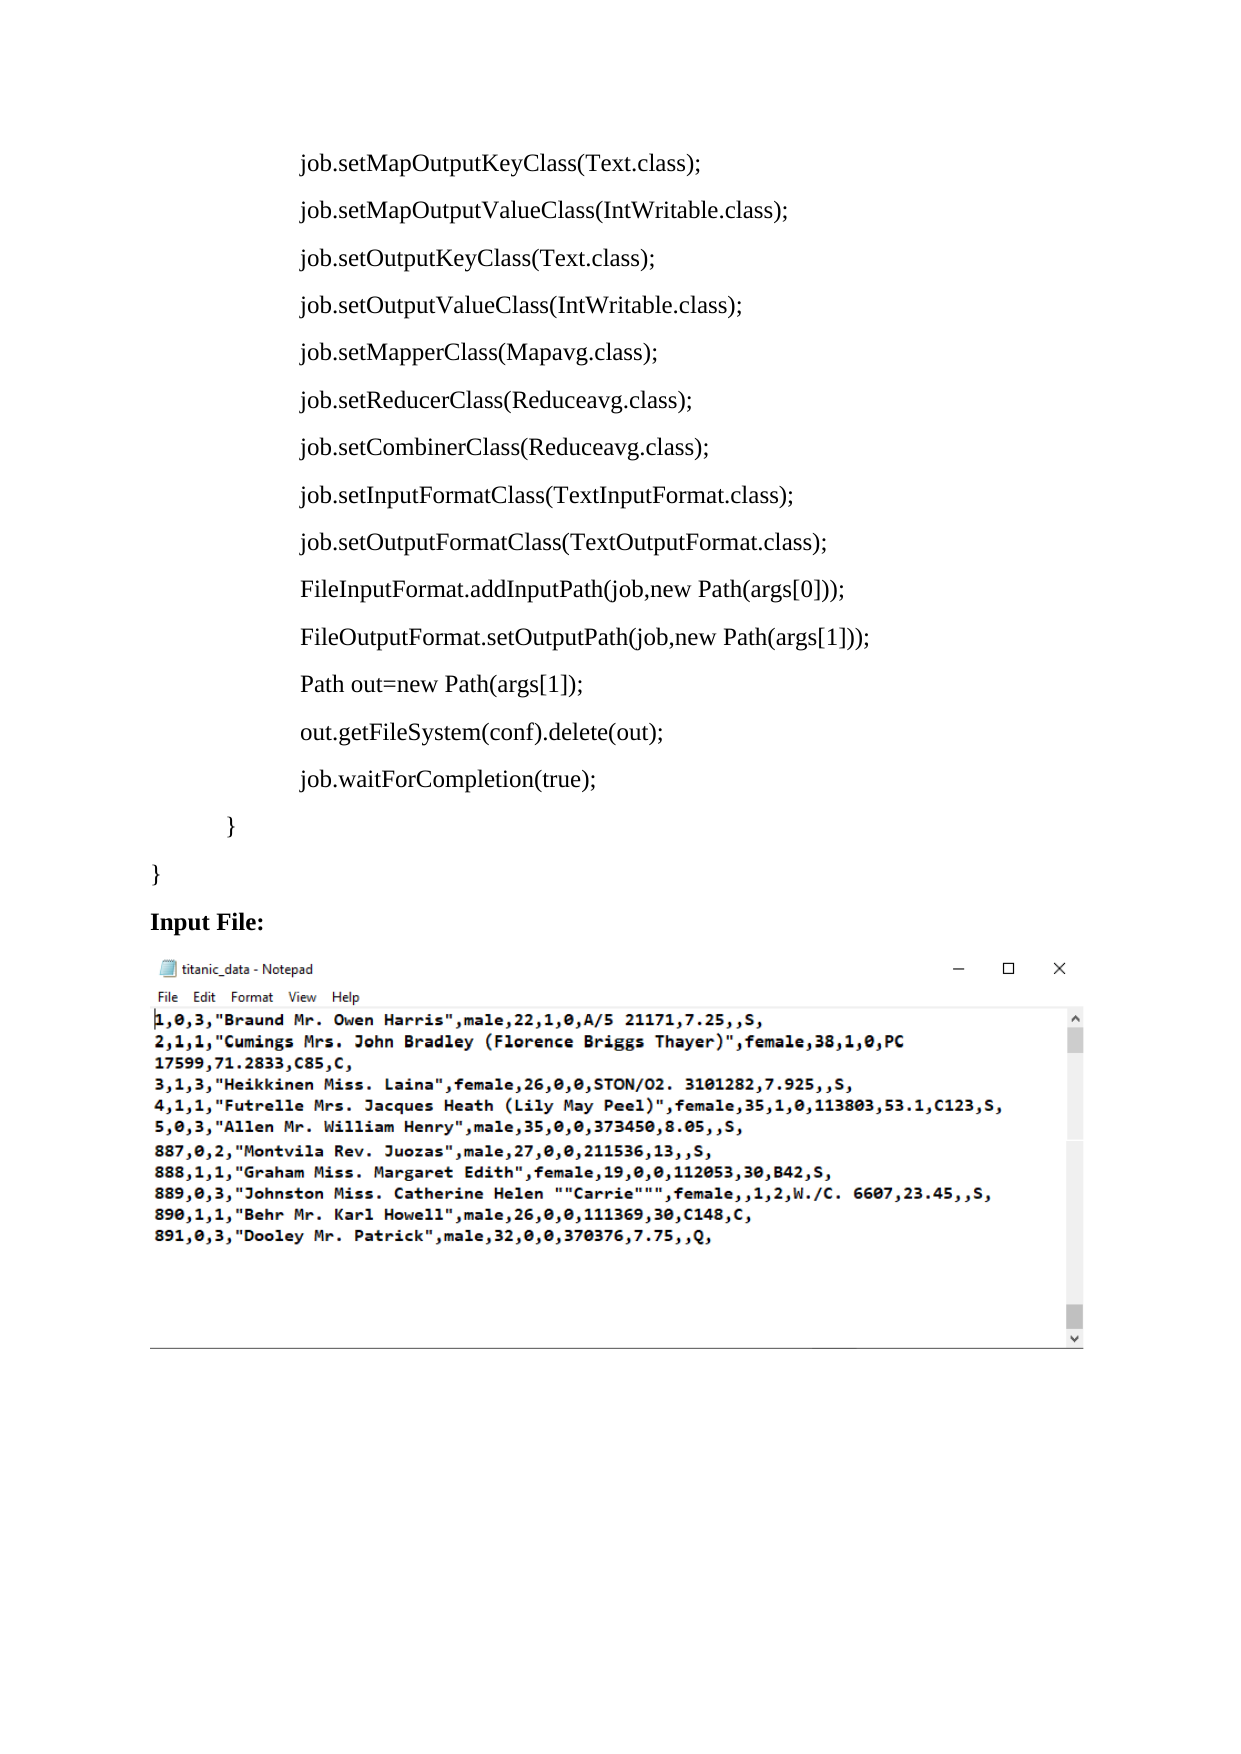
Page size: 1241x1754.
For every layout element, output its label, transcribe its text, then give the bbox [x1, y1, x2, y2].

text } [150, 859, 1138, 887]
picture [150, 954, 1084, 1349]
text } [225, 811, 1138, 840]
text job.setMapOutputKeyClass(Text.class); job.setMapOutputValueClass(IntWritable.class); job.setOutputKeyClass(Text.class); job.setOutputValueClass(IntWritable.class); job.setMapperClass(Mapavg.class); job.setReducerClass(Reduceavg.class); job.setCombinerClass(Reduceavg.class); job.setInputFormatClass(TextInputFormat.class); job.setOutputFormatClass(TextOutputFormat.class); FileInputFormat.addInputPath(job,new Path(args[0])); FileOutputFormat.setOutputPath(job,new Path(args[1])); Path out=new Path(args[1]); out.getFileSystem(conf).delete(out); job.waitForCompletion(true); [300, 148, 871, 793]
subtitle Input File: [150, 907, 1138, 935]
